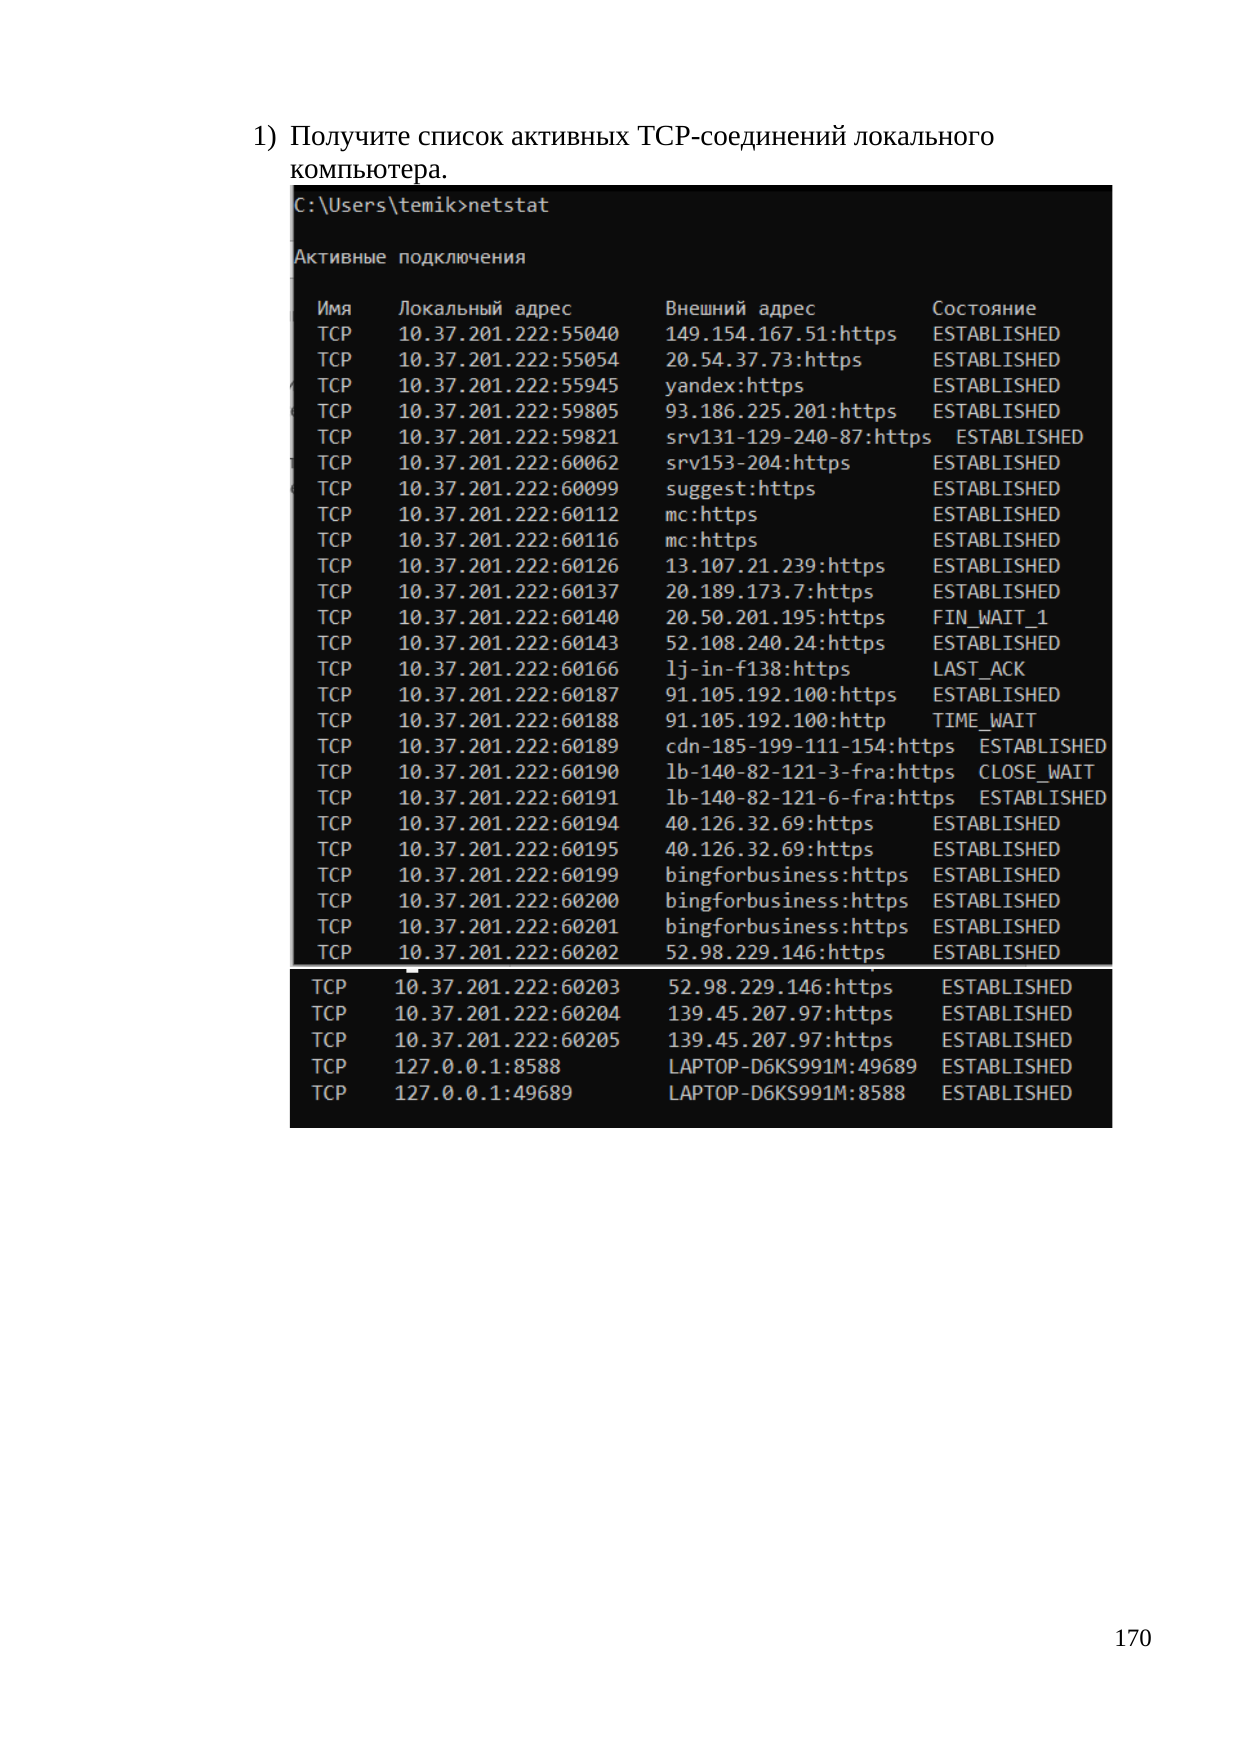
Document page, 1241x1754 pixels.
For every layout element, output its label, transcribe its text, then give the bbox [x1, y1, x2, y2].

list Получите список активных TCP-соединений локального компьютера. [252, 118, 1152, 185]
picture [289, 185, 1113, 967]
picture [289, 969, 1113, 1128]
